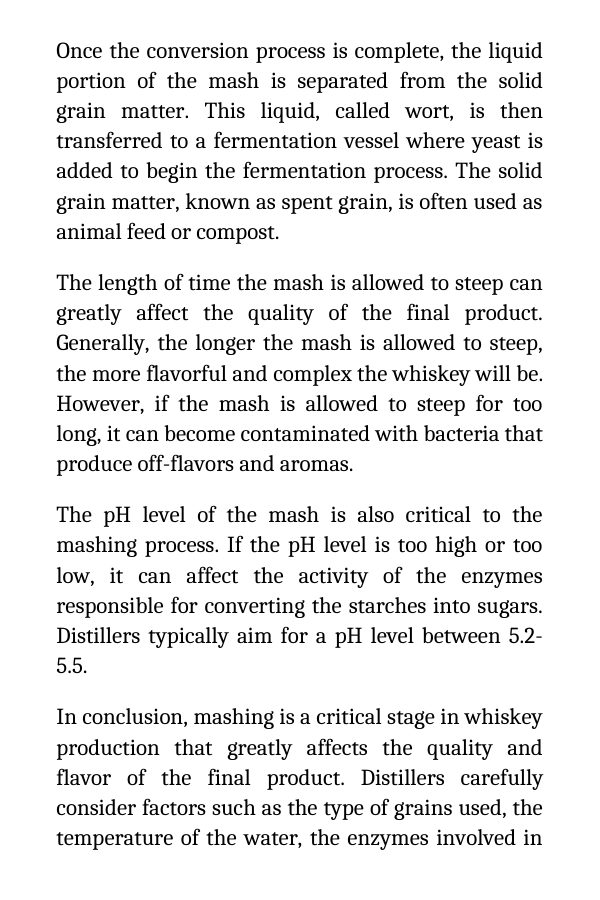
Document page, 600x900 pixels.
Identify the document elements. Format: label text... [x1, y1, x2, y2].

text The length of time the mash is allowed to steep can greatly affect the quality of the final product. Generally, the longer the mash is allowed to steep, the more flavorful and complex the whiskey will be. However, if the mash is allowed to steep for too long, it can become contaminated with bacteria that produce off-flavors and aromas. [56, 270, 544, 477]
text The pH level of the mash is also critical to the mashing process. If the pH level is too high or too low, it can affect the activity of the enzymes responsible for converting the starches into sugars. Distillers typically aim for a pH level between 5.2-5.5. [56, 502, 544, 679]
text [56, 704, 544, 851]
text Once the conversion process is complete, the liquid portion of the mash is separated from the solid grain matter. This liquid, called wort, is then transferred to a fermentation vessel where yeast is added to begin the fermentation process. The solid grain matter, known as spent grain, is often used as animal feed or compost. [56, 37, 544, 245]
